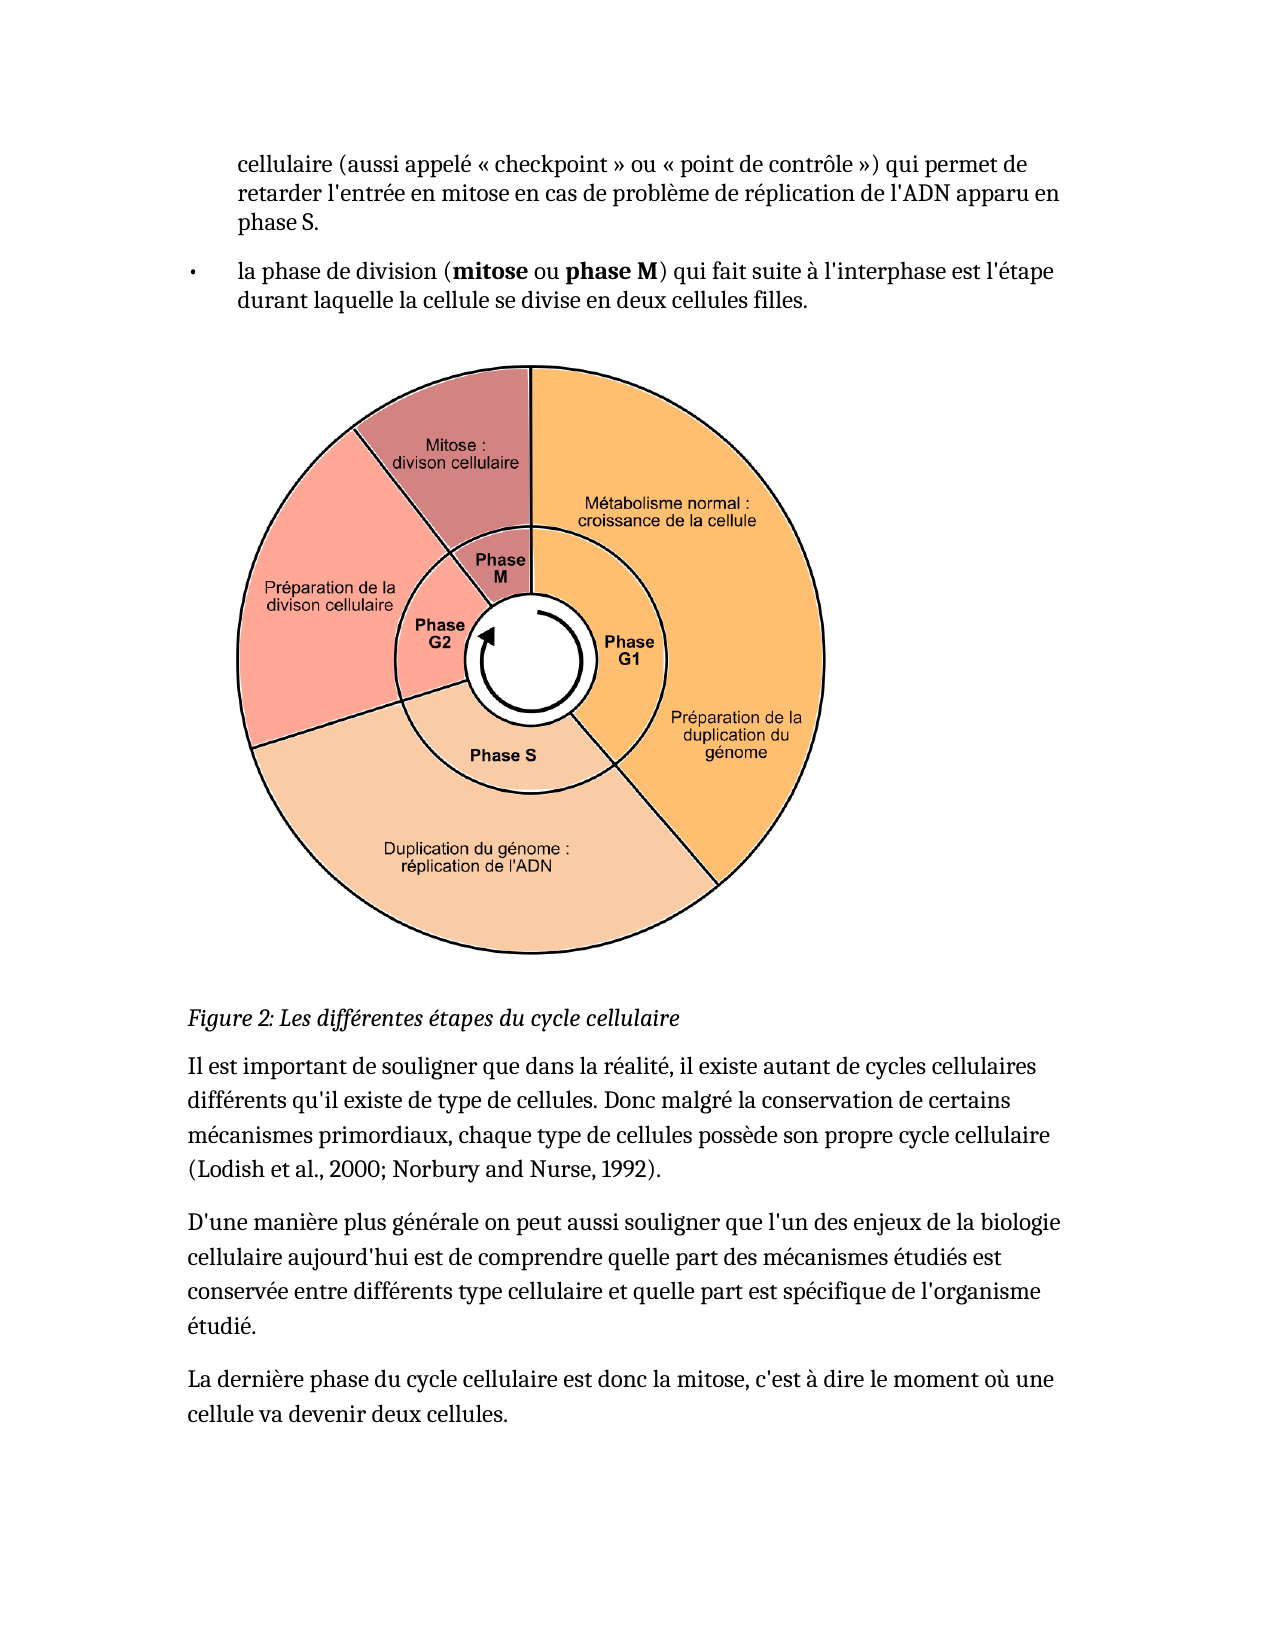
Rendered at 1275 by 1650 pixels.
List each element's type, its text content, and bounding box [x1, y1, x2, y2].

text D'une manière plus générale on peut aussi souligner que l'un des enjeux de la biologie cellulaire aujourd'hui est de comprendre quelle part des mécanismes étudiés est conservée entre différents type cellulaire et quelle part est spécifique de l'organisme étudié. [187, 1208, 1087, 1341]
text Figure 2: Les différentes étapes du cycle cellulaire [187, 1004, 1087, 1033]
list la phase de division (mitose ou phase M) qui fait suite à l'interphase est l'étape durant laquelle la cellule se divise en deux cellules filles. [187, 257, 1087, 314]
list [187, 150, 1087, 236]
text La dernière phase du cycle cellulaire est donc la mitose, c'est à dire le moment où une cellule va devenir deux cellules. [187, 1365, 1087, 1428]
text Il est important de souligner que dans la réalité, il existe autant de cycles cellulaires différents qu'il existe de type de cellules. Donc malgré la conservation de certains mécanismes primordiaux, chaque type de cellules possède son propre cycle cellulaire (Lodish et al., 2000; Norbury and Nurse, 1992). [187, 1052, 1087, 1184]
picture [206, 335, 855, 984]
